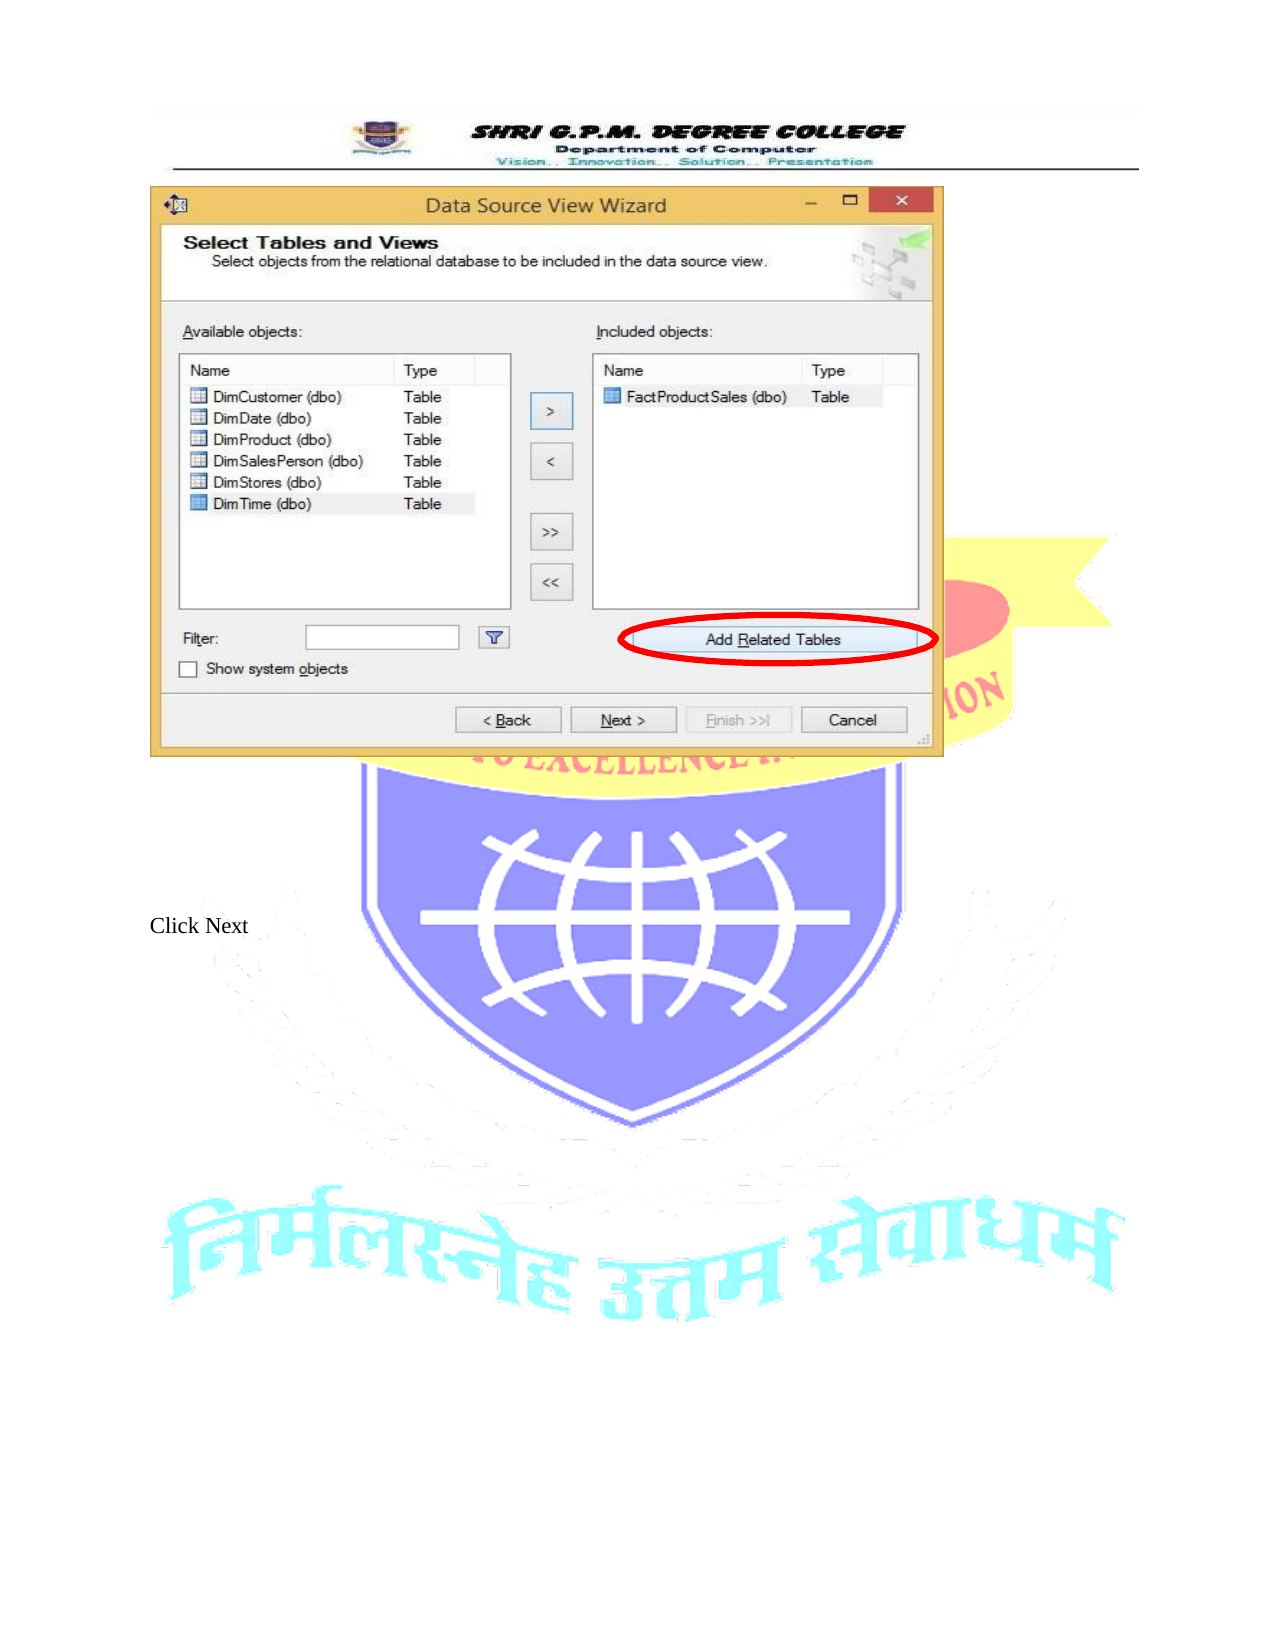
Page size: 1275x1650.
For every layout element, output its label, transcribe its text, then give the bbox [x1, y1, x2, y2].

picture [150, 186, 1125, 912]
picture [153, 110, 1139, 174]
picture [150, 938, 1125, 1322]
text Click Next [149, 912, 1127, 938]
